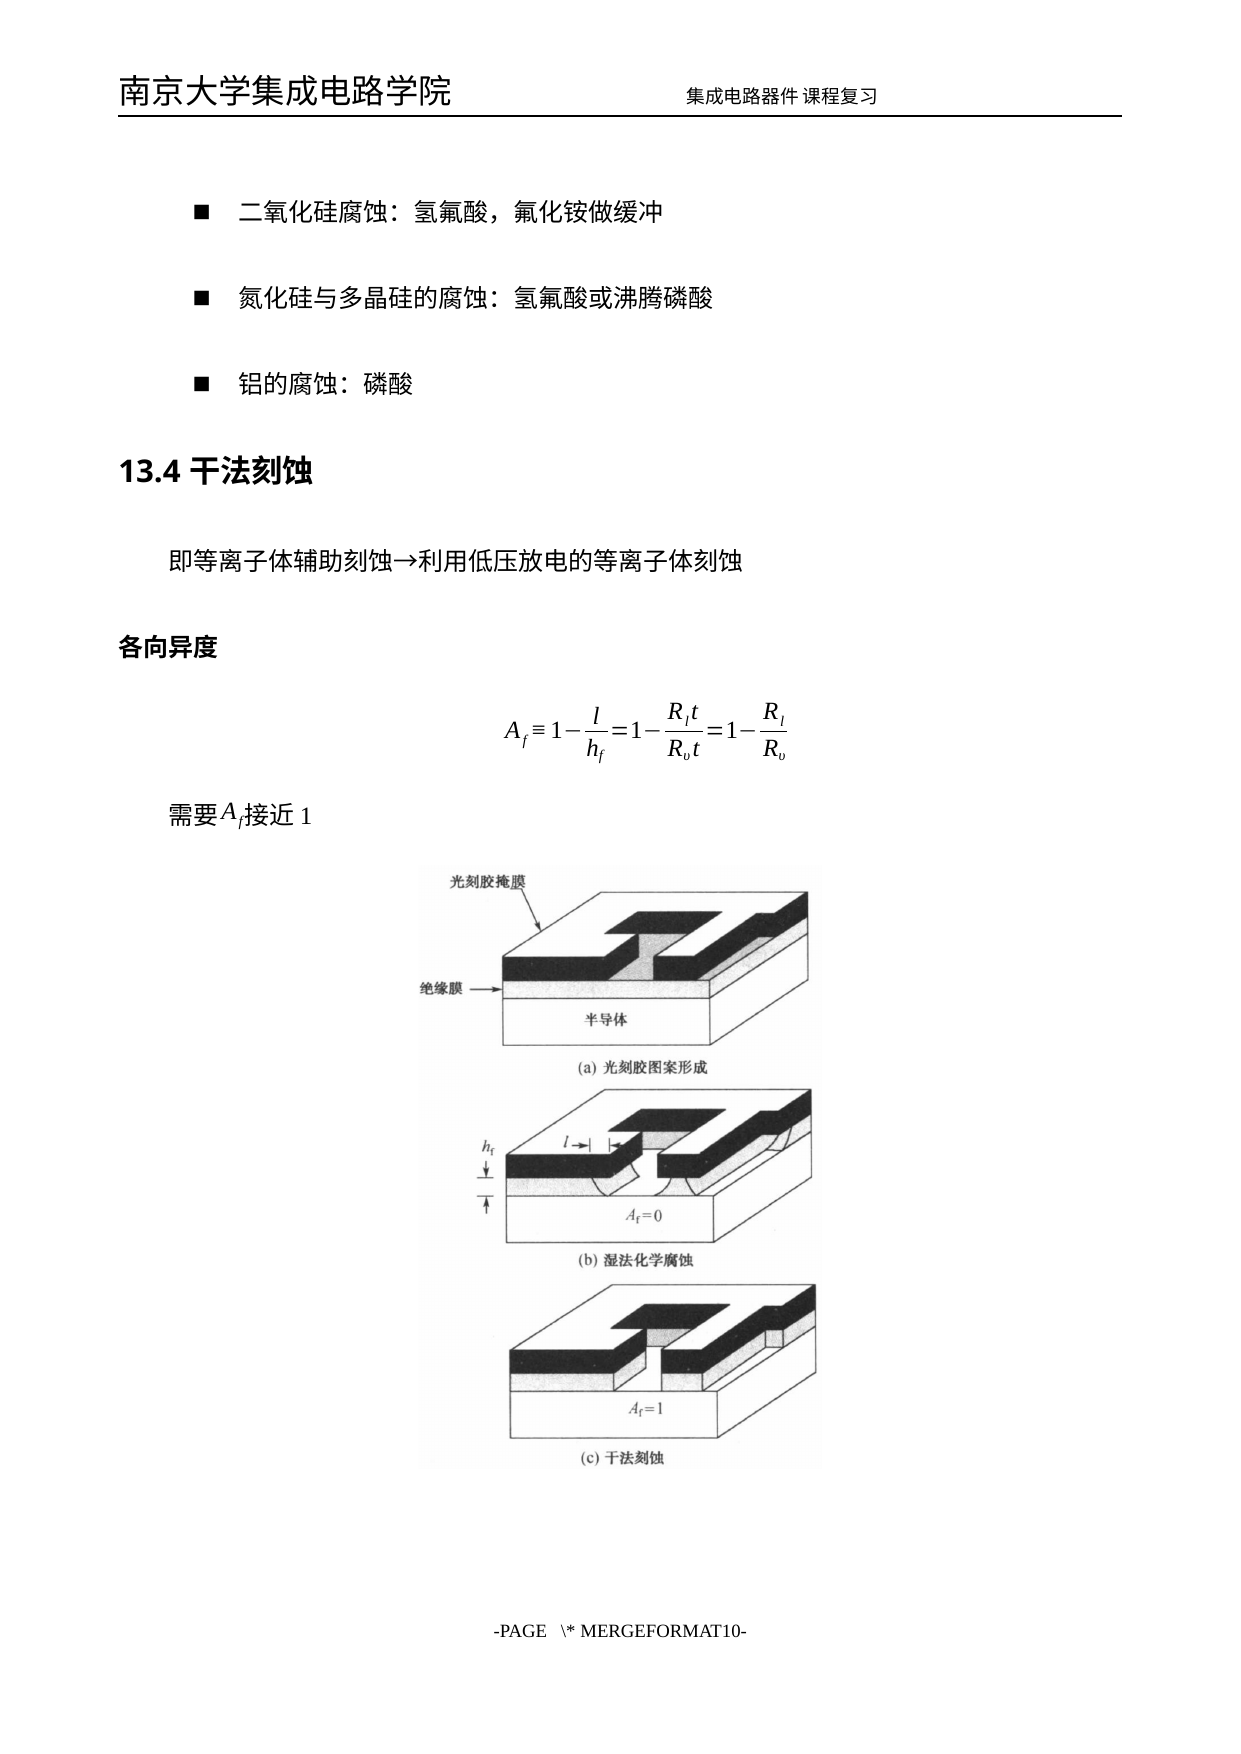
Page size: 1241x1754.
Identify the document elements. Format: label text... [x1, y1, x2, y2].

list 二氧化硅腐蚀：氢氟酸，氟化铵做缓冲 [192, 177, 1122, 244]
picture [418, 865, 822, 1469]
text 即等离子体辅助刻蚀→利用低压放电的等离子体刻蚀 [118, 525, 1122, 593]
list 铝的腐蚀：磷酸 [192, 349, 1122, 417]
subtitle 各向异度 [118, 611, 1122, 679]
subtitle 13.4 干法刻蚀 [118, 435, 1122, 503]
list 氮化硅与多晶硅的腐蚀：氢氟酸或沸腾磷酸 [192, 263, 1122, 331]
text 需要接近1 [118, 780, 1122, 848]
